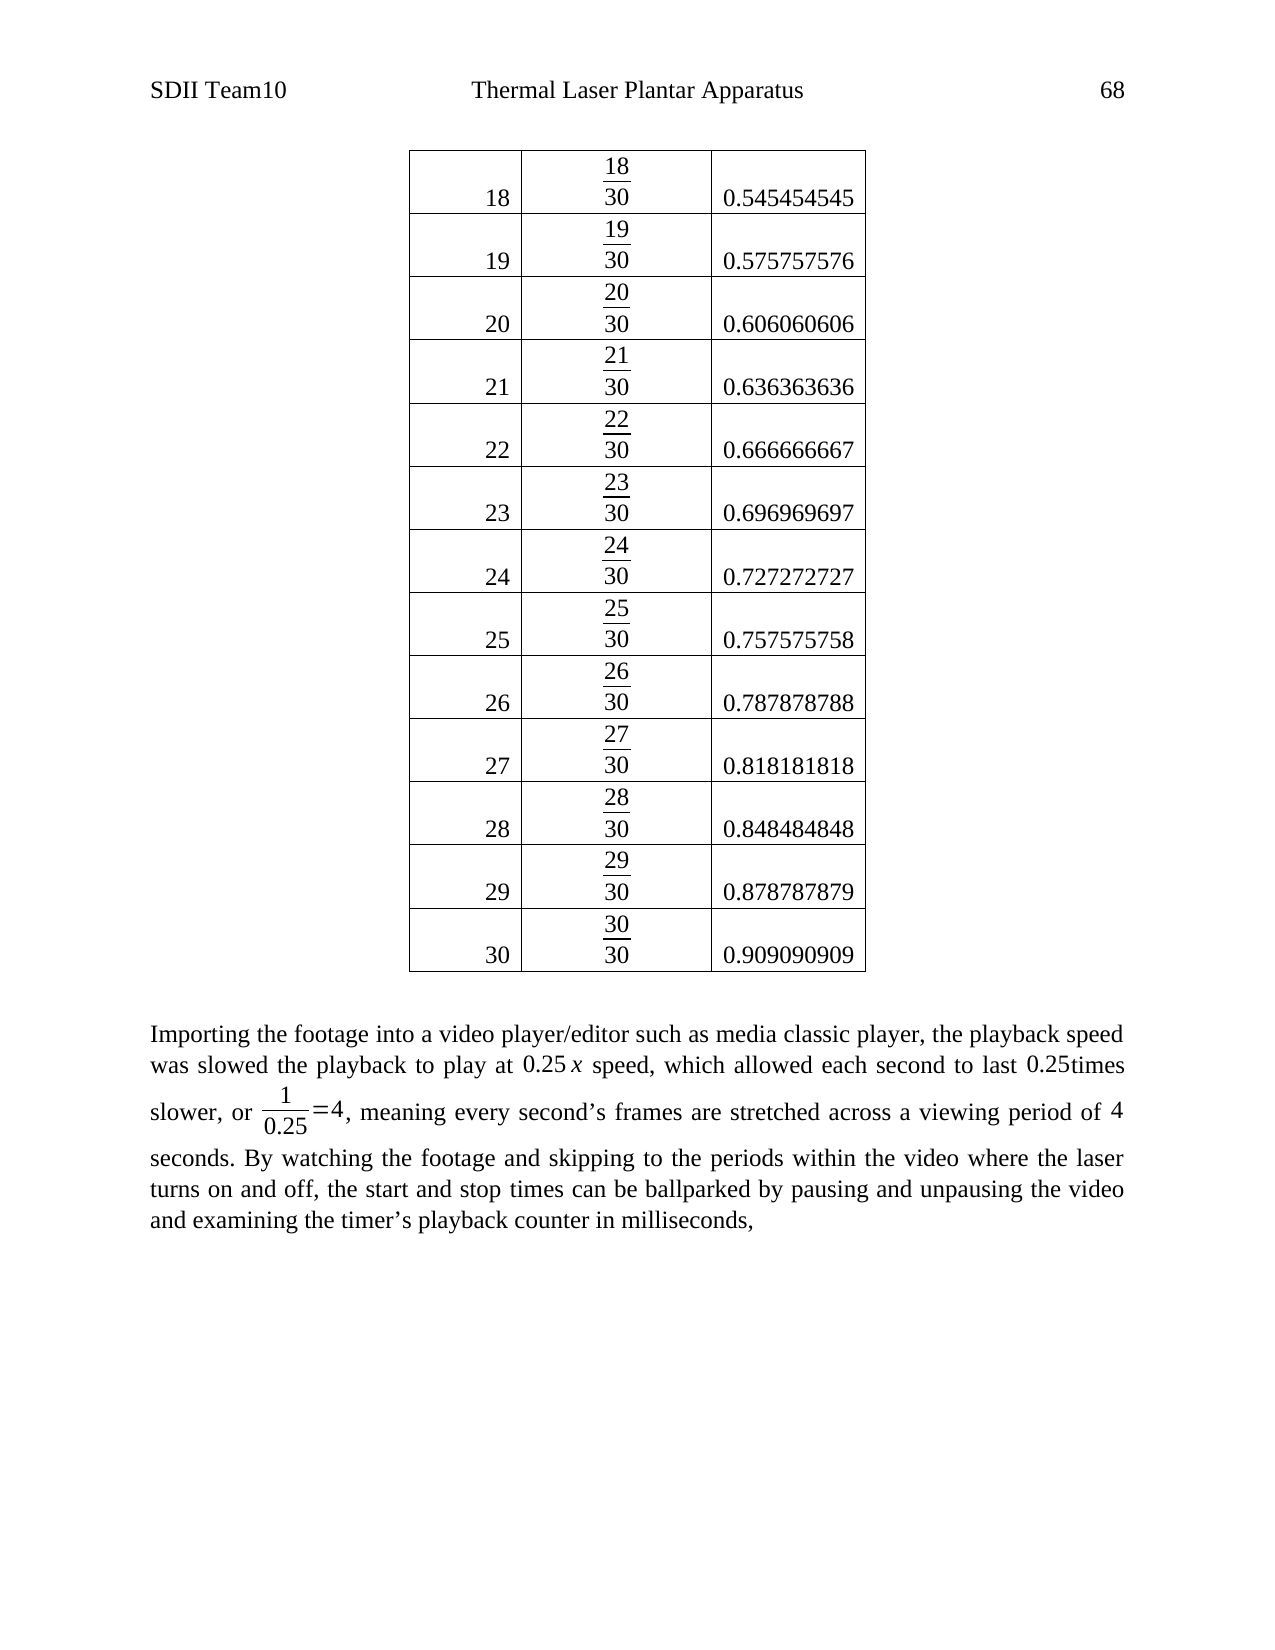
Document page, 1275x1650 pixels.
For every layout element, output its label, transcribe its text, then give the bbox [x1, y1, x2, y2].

table_cell 0.787878788 [712, 656, 865, 718]
table_cell 26 [410, 656, 521, 718]
table_cell 0.848484848 [712, 782, 865, 844]
table_cell [522, 656, 711, 718]
table_cell [522, 719, 711, 781]
text Importing the footage into a video player/editor such as media classic player, the playback speed was slowed the playback to play at speed, which allowed each second to last times slower, or , meaning every second’s frames are stretched across a viewing period of seconds. By watching the footage and skipping to the periods within the video where the laser turns on and off, the start and stop times can be ballparked by pausing and unpausing the video and examining the timer’s playback counter in milliseconds, [150, 1019, 1125, 1233]
table_cell 0.666666667 [712, 404, 865, 466]
table_cell 0.636363636 [712, 340, 865, 402]
table_cell [522, 340, 711, 402]
table_cell 0.878787879 [712, 845, 865, 907]
table_cell 29 [410, 845, 521, 907]
table_cell [522, 467, 711, 529]
table_cell [522, 845, 711, 907]
table_cell [522, 277, 711, 339]
table_cell 0.727272727 [712, 530, 865, 592]
table_cell 21 [410, 340, 521, 402]
table_cell [522, 782, 711, 844]
table_cell [522, 593, 711, 655]
table_cell [522, 404, 711, 466]
table_cell 0.575757576 [712, 214, 865, 276]
table_cell 20 [410, 277, 521, 339]
table_cell 0.757575758 [712, 593, 865, 655]
table_cell 23 [410, 467, 521, 529]
table_cell 24 [410, 530, 521, 592]
table_cell 0.606060606 [712, 277, 865, 339]
table_cell [522, 151, 711, 213]
table_cell [522, 214, 711, 276]
table_cell 0.545454545 [712, 151, 865, 213]
table_cell 19 [410, 214, 521, 276]
table_cell [522, 530, 711, 592]
table_cell 25 [410, 593, 521, 655]
table_cell 30 [410, 909, 521, 971]
table_cell 0.909090909 [712, 909, 865, 971]
table_cell 27 [410, 719, 521, 781]
table_cell 0.696969697 [712, 467, 865, 529]
table_cell 22 [410, 404, 521, 466]
table_cell 0.818181818 [712, 719, 865, 781]
table_cell 28 [410, 782, 521, 844]
table_cell 18 [410, 151, 521, 213]
table_cell [522, 909, 711, 971]
